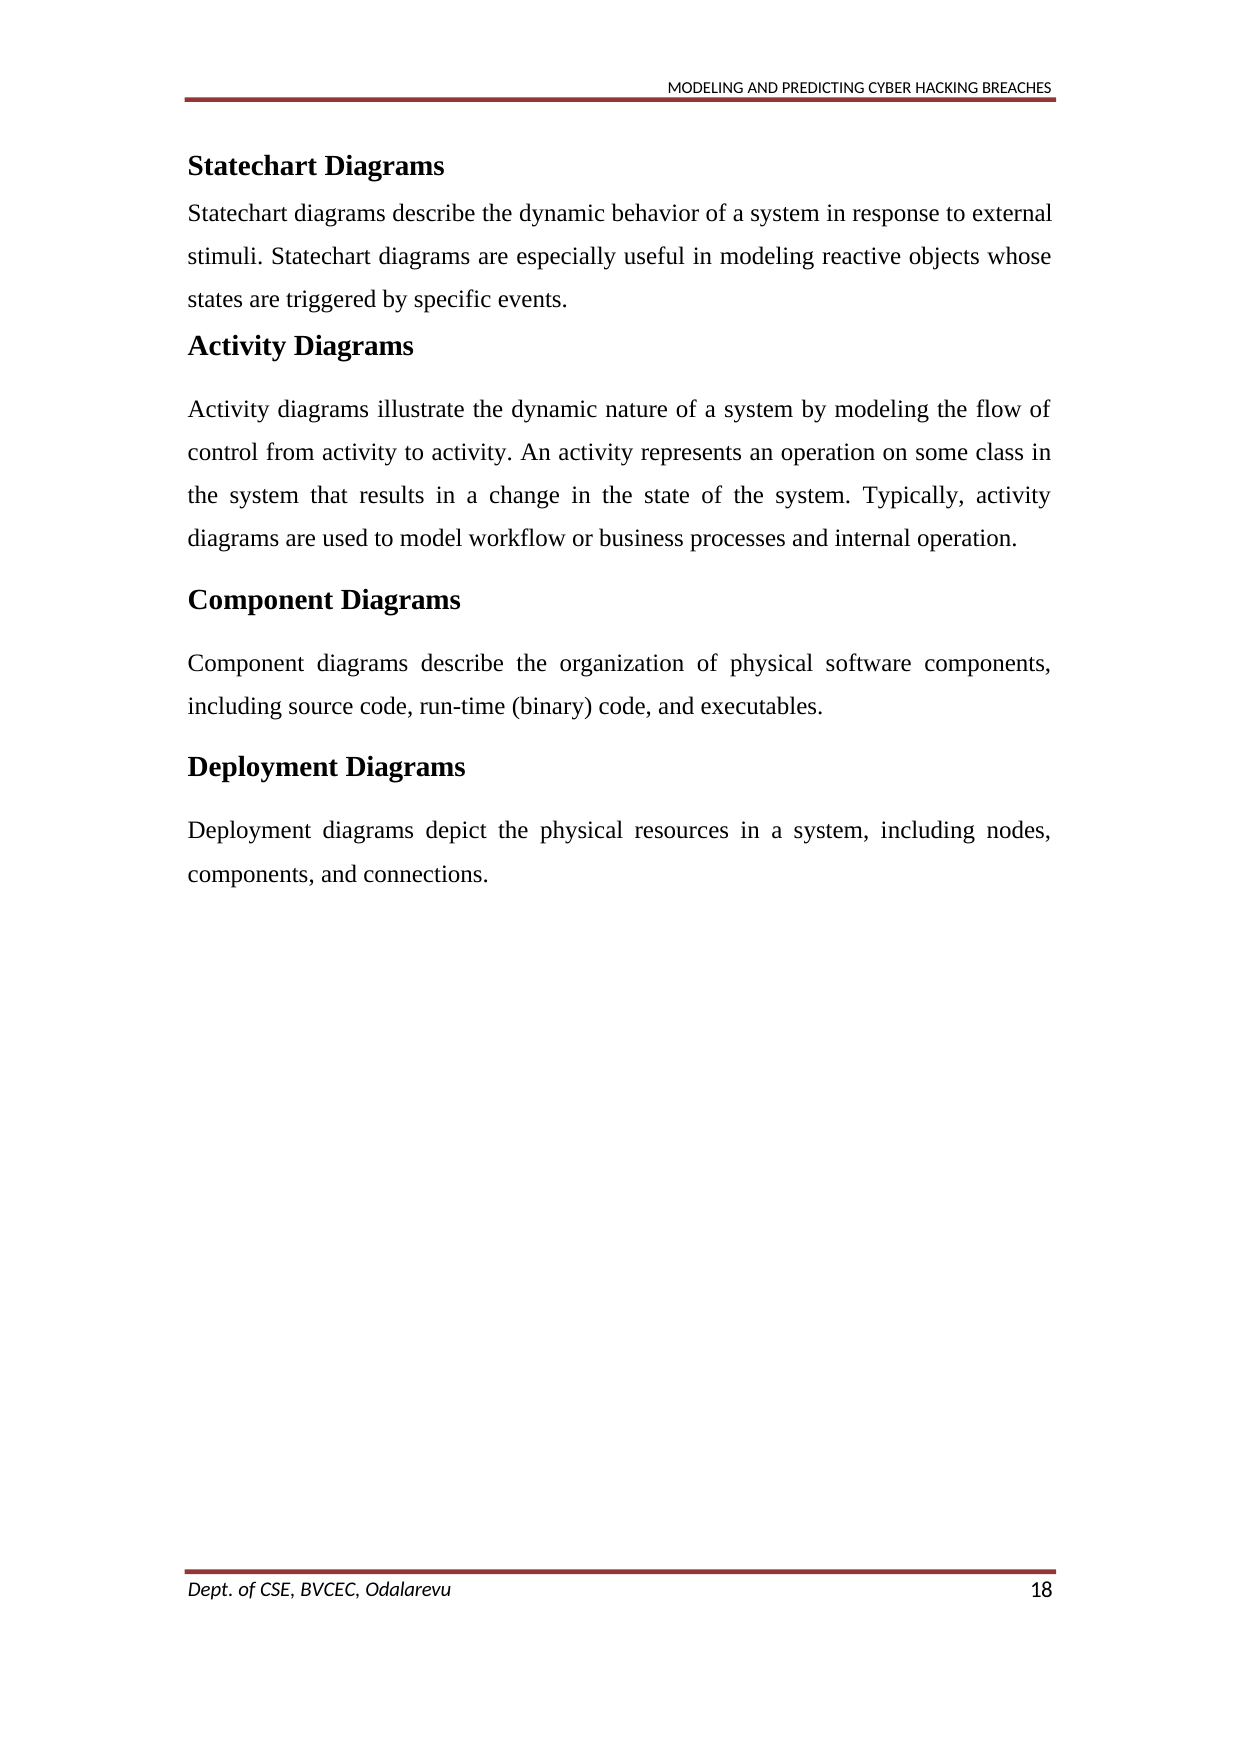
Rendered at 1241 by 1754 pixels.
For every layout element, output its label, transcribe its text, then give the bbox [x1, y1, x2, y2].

subtitle Deployment Diagrams [187, 749, 1093, 783]
text Statechart diagrams describe the dynamic behavior of a system in response to external stimuli. Statechart diagrams are especially useful in modeling reactive objects whose states are triggered by specific events. [187, 198, 1052, 313]
text Component diagrams describe the organization of physical software components, including source code, run-time (binary) code, and executables. [187, 648, 1052, 719]
text Deployment diagrams depict the physical resources in a system, including nodes, components, and connections. [187, 816, 1052, 887]
text Activity diagrams illustrate the dynamic nature of a system by modeling the flow of control from activity to activity. An activity represents an operation on some class in the system that results in a change in the state of the system. Typically, activity diagrams are used to model workflow or business processes and internal operation. [187, 394, 1052, 552]
subtitle Activity Diagrams [187, 328, 1093, 361]
subtitle Statechart Diagrams [187, 148, 1093, 182]
subtitle Component Diagrams [187, 582, 1093, 615]
